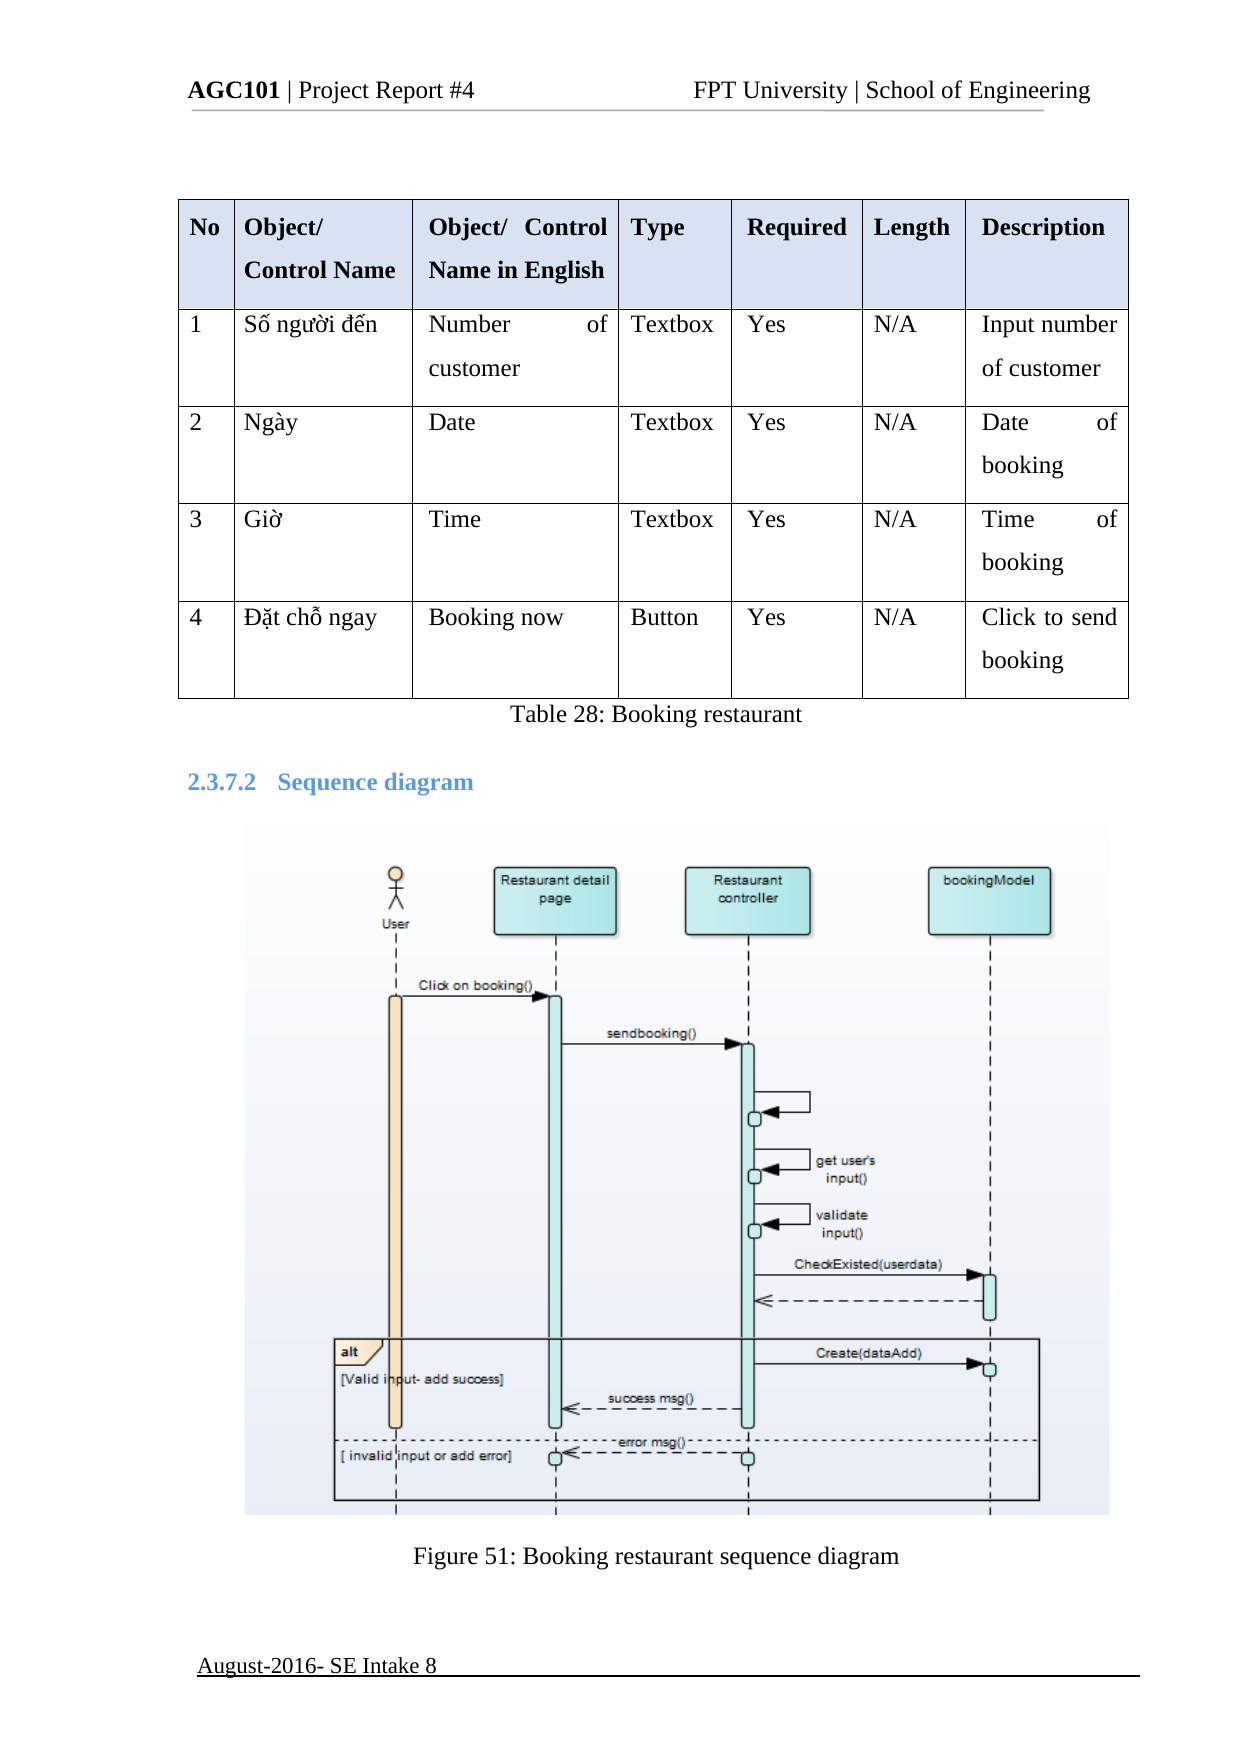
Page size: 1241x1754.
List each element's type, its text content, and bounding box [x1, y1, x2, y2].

subtitle Sequence diagram [187, 767, 1120, 796]
table_cell Số người đến [235, 310, 412, 406]
table_cell 2 [179, 407, 234, 503]
text Figure 51: Booking restaurant sequence diagram [192, 1541, 1120, 1570]
table_header Length [863, 200, 965, 308]
table_header Object/ Control Name in English [413, 200, 618, 308]
table_cell Time [413, 504, 618, 601]
table_cell Yes [732, 310, 862, 406]
table_cell N/A [863, 407, 965, 503]
table_header No [179, 200, 234, 308]
table_cell Textbox [619, 310, 731, 406]
table_cell Yes [732, 504, 862, 601]
table_cell Click to send booking [966, 602, 1128, 698]
picture [244, 822, 1110, 1515]
table_header Object/ Control Name [235, 200, 412, 308]
text Table 28: Booking restaurant [192, 699, 1120, 728]
table_header Required [732, 200, 862, 308]
table_cell Button [619, 602, 731, 698]
table_header Description [966, 200, 1128, 308]
table_cell Date of booking [966, 407, 1128, 503]
table_cell Textbox [619, 504, 731, 601]
table_cell Đặt chỗ ngay [235, 602, 412, 698]
table_cell Date [413, 407, 618, 503]
table_cell 1 [179, 310, 234, 406]
table_cell Ngày [235, 407, 412, 503]
table_cell N/A [863, 602, 965, 698]
table_cell Time of booking [966, 504, 1128, 601]
table_cell Giờ [235, 504, 412, 601]
table_cell Textbox [619, 407, 731, 503]
table_cell 4 [179, 602, 234, 698]
table_header Type [619, 200, 731, 308]
table_cell Yes [732, 407, 862, 503]
table_cell Number of customer [413, 310, 618, 406]
table_cell Yes [732, 602, 862, 698]
table_cell Input number of customer [966, 310, 1128, 406]
table_cell N/A [863, 310, 965, 406]
table_cell Booking now [413, 602, 618, 698]
table_cell 3 [179, 504, 234, 601]
table_cell N/A [863, 504, 965, 601]
